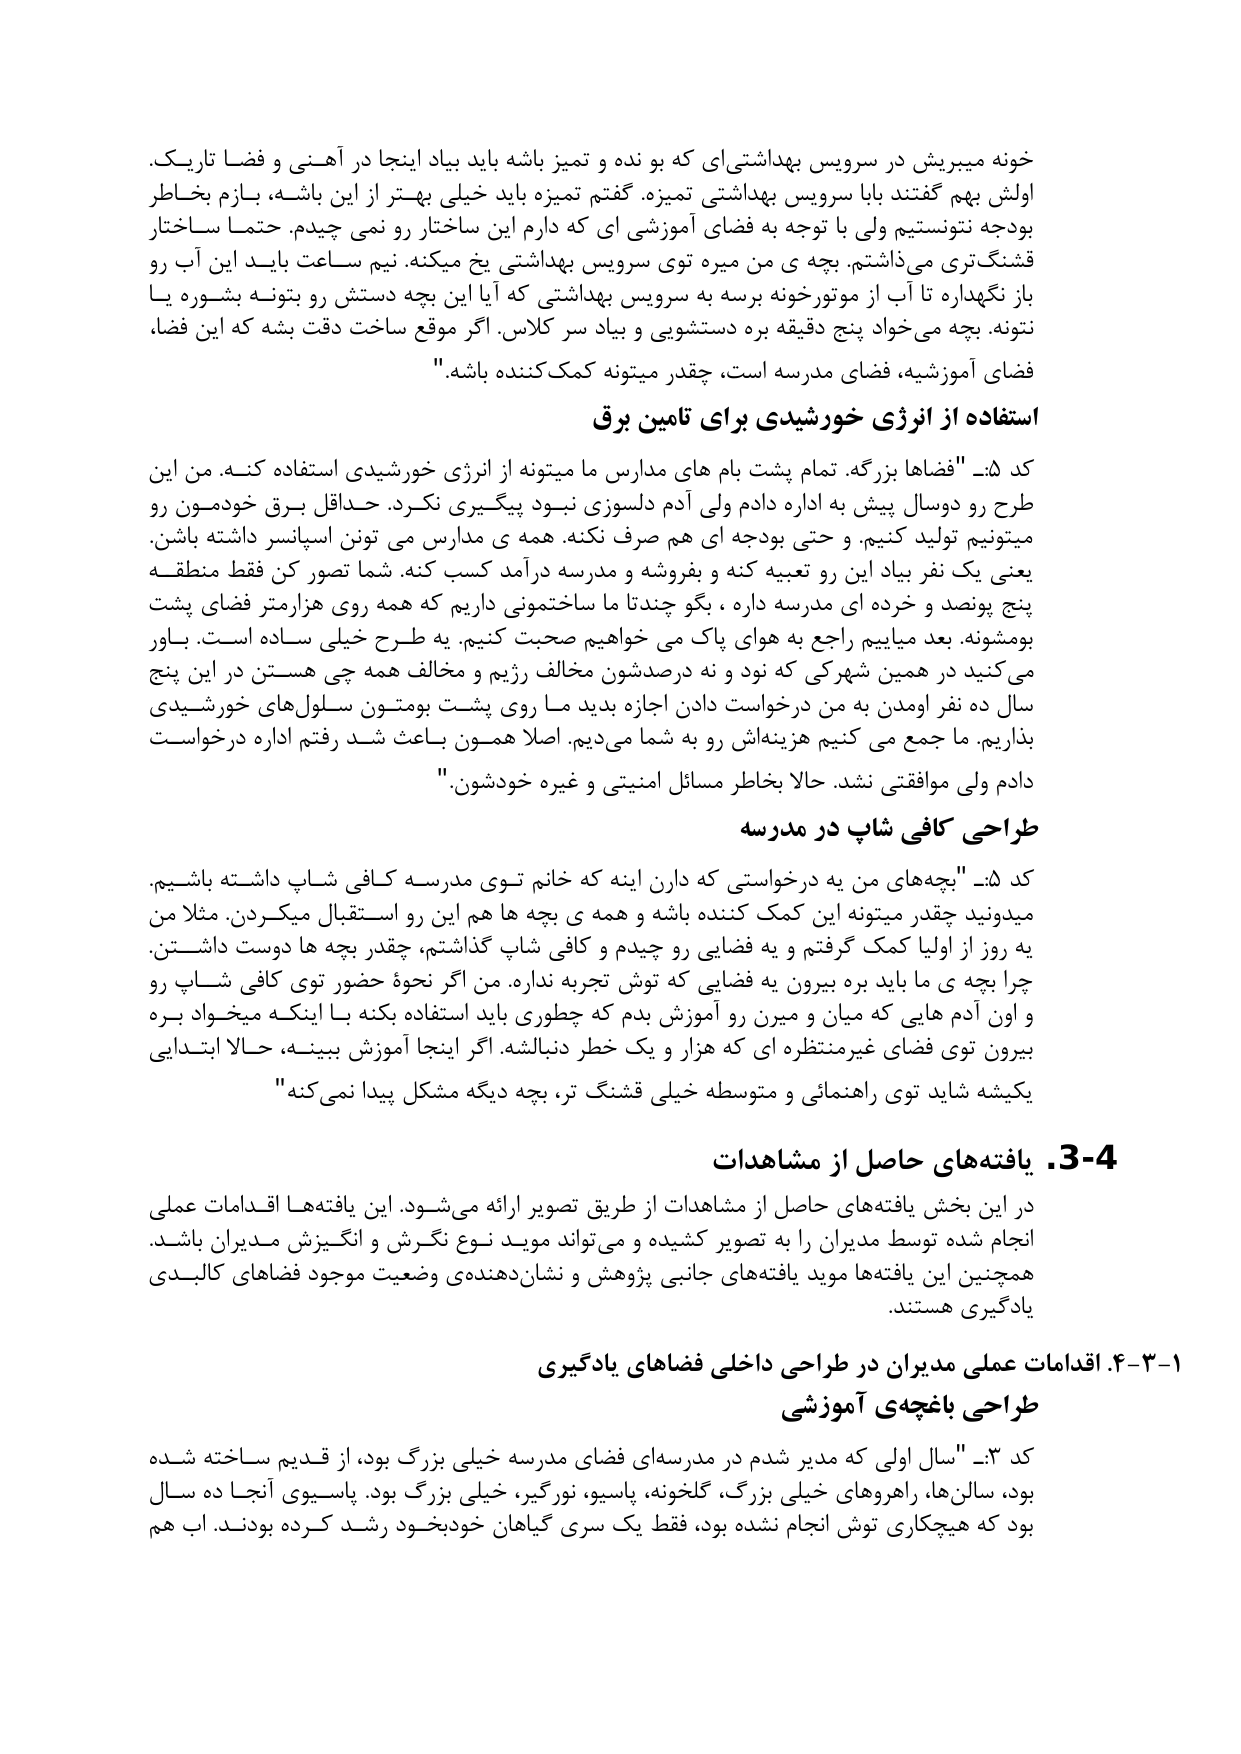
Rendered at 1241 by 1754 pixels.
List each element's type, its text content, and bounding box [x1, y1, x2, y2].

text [148, 1436, 1033, 1542]
text کد 5: "بچه‌های من یه درخواستی که دارن اینه که خانم توی مدرسه کافی شاپ داشته باشیم. میدونید چقدر میتونه این کمک کننده باشه و همه ی بچه ها هم این رو استقبال میکردن. مثلا من یه روز از اولیا کمک گرفتم و یه فضایی رو چیدم و کافی شاپ گذاشتم، چقدر بچه ها دوست داشتن. چرا بچه ی ما باید بره بیرون یه فضایی که توش تجربه نداره. من اگر نحوۀ حضور توی کافی شاپ رو و اون آدم هایی که میان و میرن رو آموزش بدم که چطوری باید استفاده بکنه با اینکه میخواد بره بیرون توی فضای غیرمنتظره ای که هزار و یک خطر دنبالشه. اگر اینجا آموزش ببینه، حالا ابتدایی یکیشه شاید توی راهنمائی و متوسطه خیلی قشنگ تر، بچه دیگه مشکل پیدا نمی‌کنه" [148, 858, 1033, 1108]
text استفاده از انرژی خورشیدی برای تامین برق [148, 406, 1038, 436]
text یافته‌های حاصل از مشاهدات [148, 1139, 1033, 1181]
text طراحی کافی شاپ در مدرسه [148, 817, 1038, 846]
text اقدامات عملی مدیران در طراحی داخلی فضاهای یادگیری [148, 1353, 1099, 1382]
text در این بخش یافته‌های حاصل از مشاهدات از طریق تصویر ارائه می‌شود. این یافته‌ها اقدامات عملی انجام شده توسط مدیران را به تصویر کشیده و می‌تواند موید نوع نگرش و انگیزش مدیران باشد. همچنین این یافته‌ها موید یافته‌های جانبی پژوهش و نشان‌دهنده‌ی وضعیت موجود فضاهای کالبدی یادگیری هستند. [148, 1194, 1033, 1323]
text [148, 148, 1033, 388]
text طراحی باغچه‌ی آموزشی [148, 1394, 1038, 1424]
text کد 5: "فضاها بزرگه. تمام پشت بام های مدارس ما میتونه از انرژی خورشیدی استفاده کنه. من این طرح رو دوسال پیش به اداره دادم ولی آدم دلسوزی نبود پیگیری نکرد. حداقل برق خودمون رو میتونیم تولید کنیم. و حتی بودجه ای هم صرف نکنه. همه ی مدارس می تونن اسپانسر داشته باشن. یعنی یک نفر بیاد این رو تعبیه کنه و بفروشه و مدرسه درآمد کسب کنه. شما تصور کن فقط منطقه پنج پونصد و خرده ای مدرسه داره ، بگو چندتا ما ساختمونی داریم که همه روی هزارمتر فضای پشت بومشونه. بعد میاییم راجع به هوای پاک می خواهیم صحبت کنیم. یه طرح خیلی ساده است. باور می‌کنید در همین شهرکی که نود و نه درصدشون مخالف رژیم و مخالف همه چی هستن در این پنج سال ده نفر اومدن به من درخواست دادن اجازه بدید ما روی پشت بومتون سلول‌های خورشیدی بذاریم. ما جمع می کنیم هزینه‌اش رو به شما می‌دیم. اصلا همون باعث شد رفتم اداره درخواست دادم ولی موافقتی نشد. حالا بخاطر مسائل امنیتی و غیره خودشون." [148, 448, 1033, 798]
